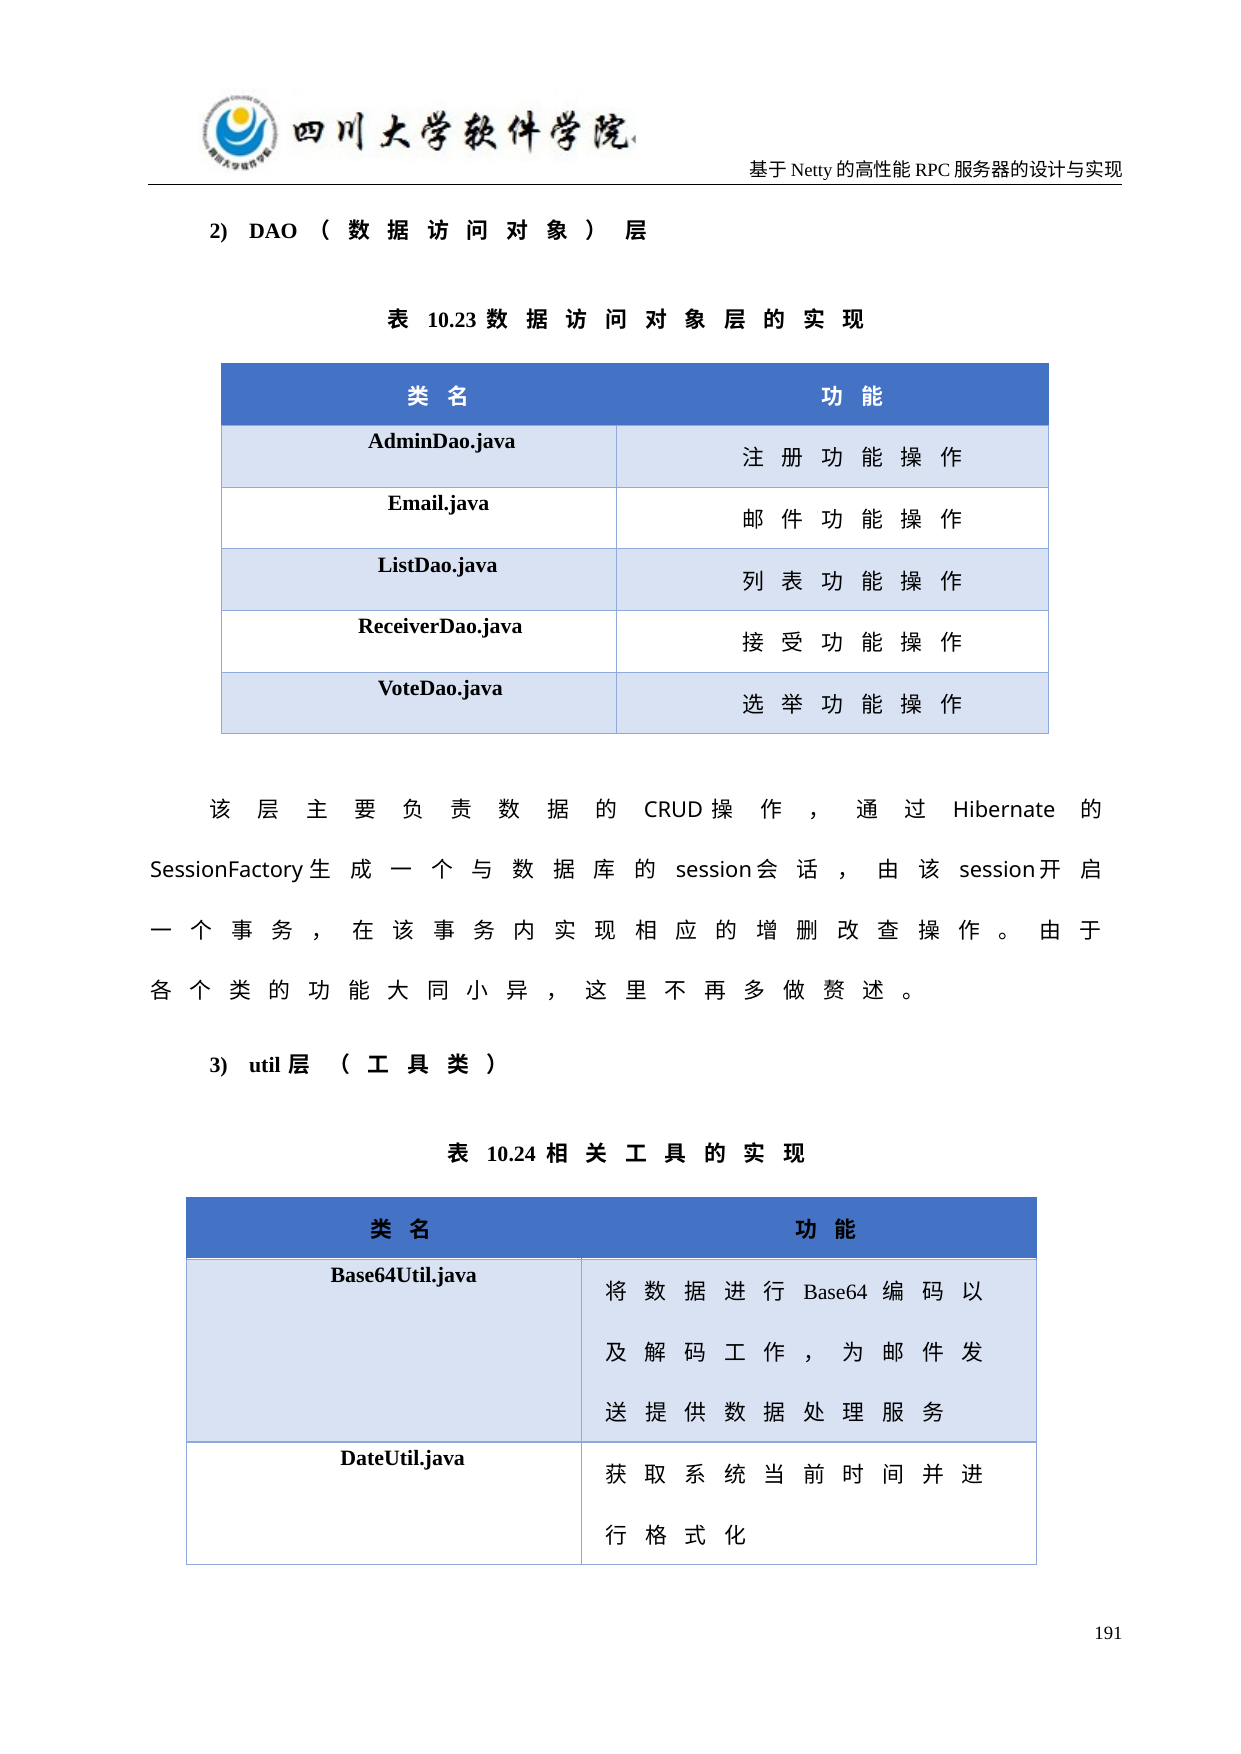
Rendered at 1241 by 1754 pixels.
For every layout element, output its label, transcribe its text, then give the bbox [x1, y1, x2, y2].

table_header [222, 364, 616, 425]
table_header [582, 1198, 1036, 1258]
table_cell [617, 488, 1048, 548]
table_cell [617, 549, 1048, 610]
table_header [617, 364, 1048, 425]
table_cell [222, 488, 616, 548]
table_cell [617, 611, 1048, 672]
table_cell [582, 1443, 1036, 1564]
text 表10.23 数据访问对象层的实现 [150, 287, 1120, 348]
picture [197, 88, 639, 177]
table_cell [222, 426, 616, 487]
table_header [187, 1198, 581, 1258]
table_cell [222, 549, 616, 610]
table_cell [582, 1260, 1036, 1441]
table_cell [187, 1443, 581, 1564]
text 表10.24 相关工具的实现 [150, 1121, 1120, 1182]
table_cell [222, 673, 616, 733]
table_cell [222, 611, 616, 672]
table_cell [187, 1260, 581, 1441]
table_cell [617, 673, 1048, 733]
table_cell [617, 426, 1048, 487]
text 该层主要负责数据的CRUD操作，通过Hibernate的SessionFactory生成一个与数据库的session会话，由该session开启一个事务，在该事务内实现相应的增删改查操作。由于各个类的功能大同小异，这里不再多做赘述。 [150, 777, 1120, 1020]
list util层（工具类） [150, 1032, 1120, 1093]
list DAO（数据访问对象）层 [150, 198, 1120, 259]
